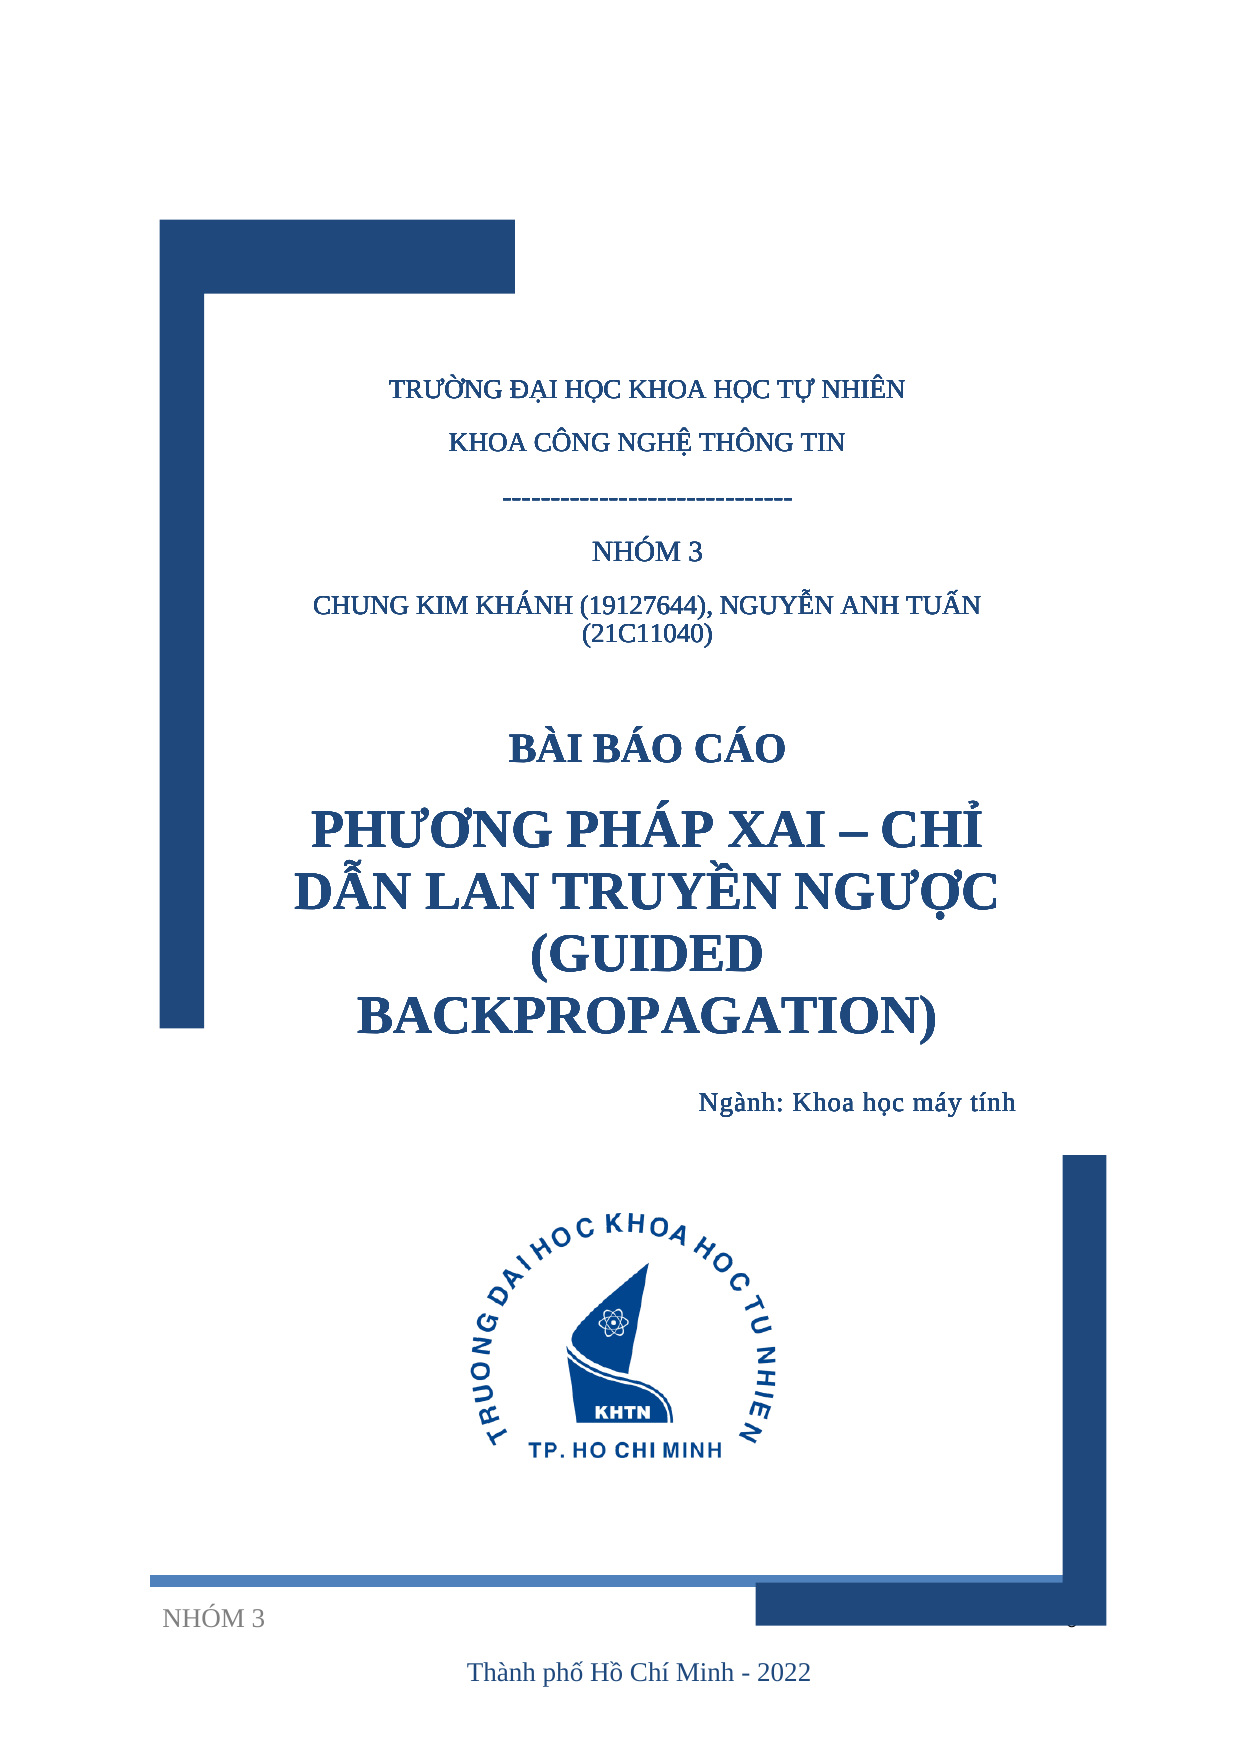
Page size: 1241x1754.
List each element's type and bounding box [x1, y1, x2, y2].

picture [464, 1213, 776, 1458]
